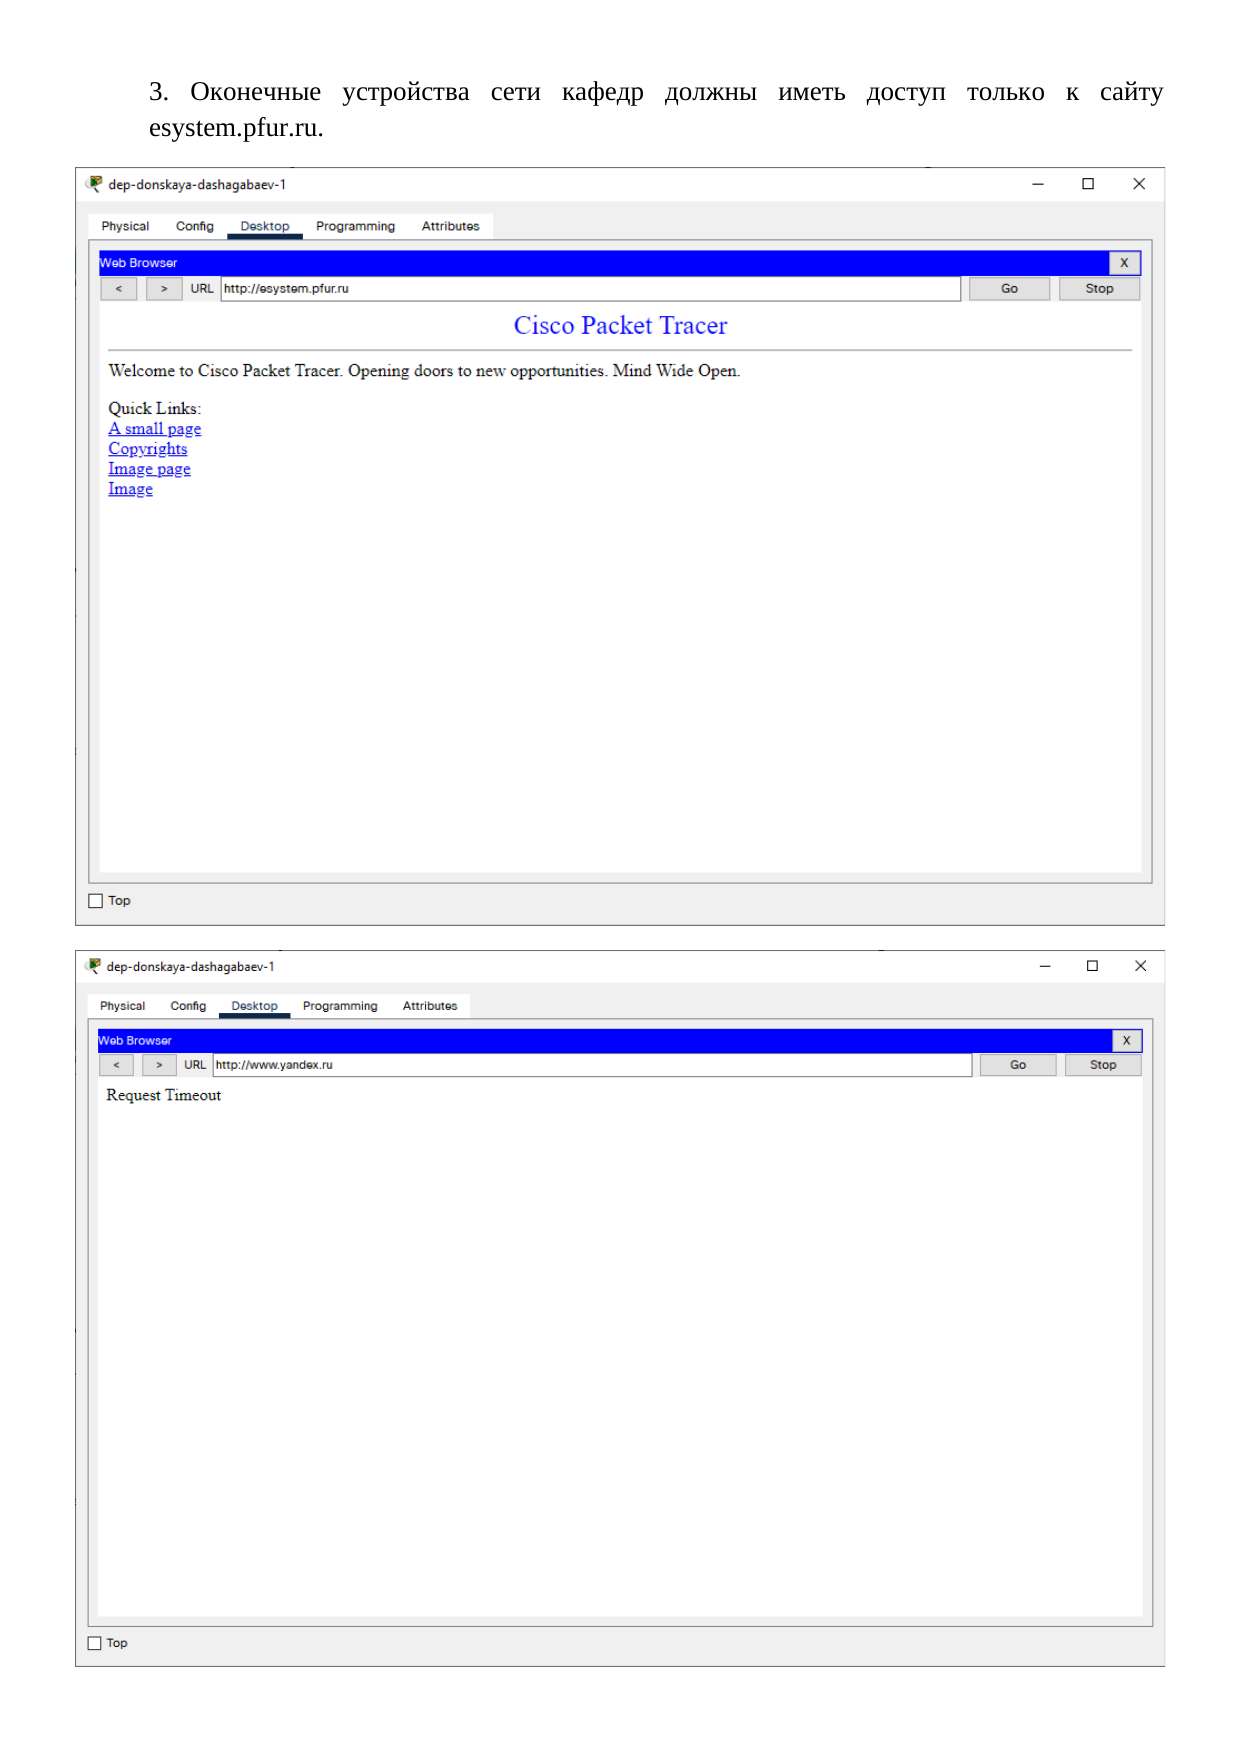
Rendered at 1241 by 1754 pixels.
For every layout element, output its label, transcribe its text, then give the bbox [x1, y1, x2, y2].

text 3. Оконечные устройства сети кафедр должны иметь доступ только к сайту esystem.pfur.ru. [149, 75, 1165, 142]
picture [75, 950, 1166, 1667]
picture [75, 167, 1166, 926]
